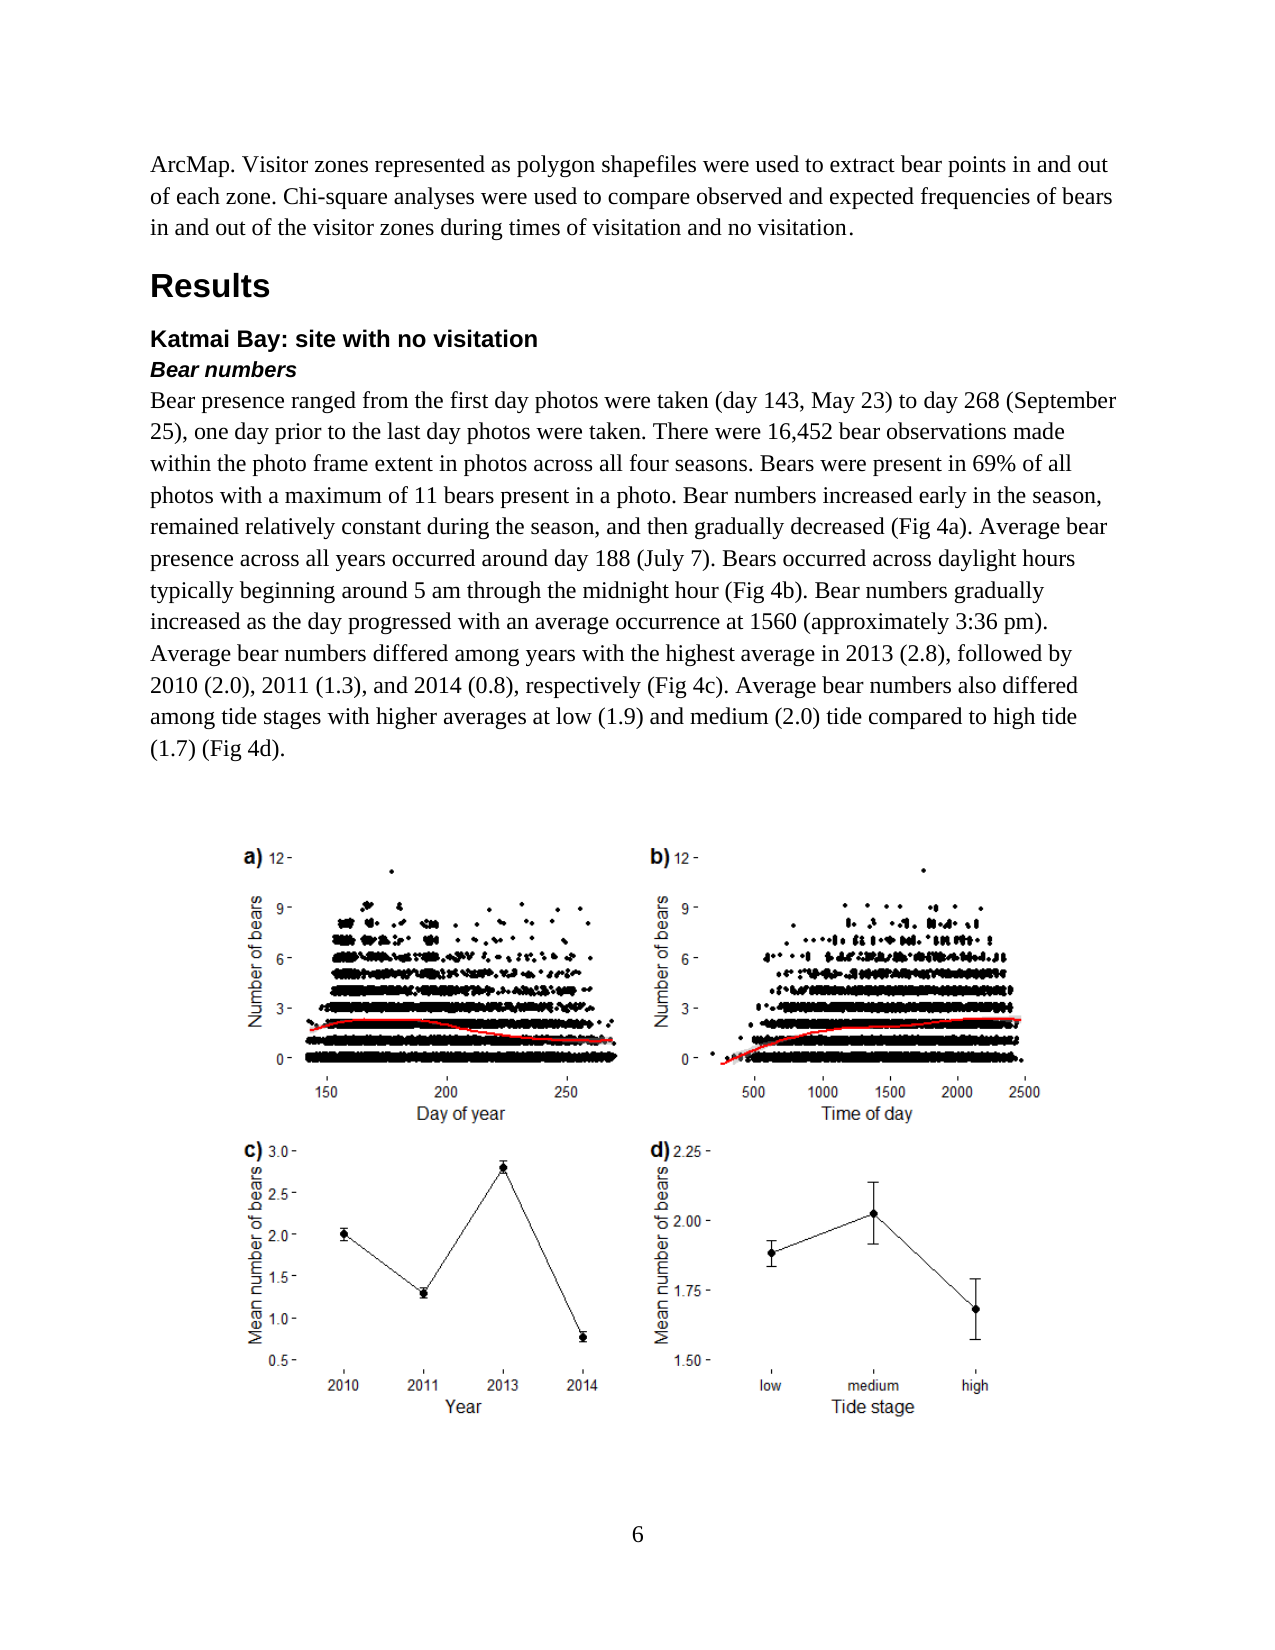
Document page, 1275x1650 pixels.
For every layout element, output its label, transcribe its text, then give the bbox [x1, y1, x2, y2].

subtitle Bear numbers [150, 357, 1125, 382]
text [150, 150, 1125, 241]
text Bear presence ranged from the first day photos were taken (day 143, May 23) to day 268 (September 25), one day prior to the last day photos were taken. There were 16,452 bear observations made within the photo frame extent in photos across all four seasons. Bears were present in 69% of all photos with a maximum of 11 bears present in a photo. Bear numbers increased early in the season, remained relatively constant during the season, and then gradually decreased (Fig 4a). Average bear presence across all years occurred around day 188 (July 7). Bears occurred across daylight hours typically beginning around 5 am through the midnight hour (Fig 4b). Bear numbers gradually increased as the day progressed with an average occurrence at 1560 (approximately 3:36 pm). Average bear numbers differed among years with the highest average in 2013 (2.8), followed by 2010 (2.0), 2011 (1.3), and 2014 (0.8), respectively (Fig 4c). Average bear numbers also differed among tide stages with higher averages at low (1.9) and medium (2.0) tide compared to high tide (1.7) (Fig 4d). [150, 386, 1125, 762]
subtitle Katmai Bay: site with no visitation [150, 325, 1125, 353]
picture [229, 839, 1046, 1430]
subtitle Results [150, 266, 1125, 304]
